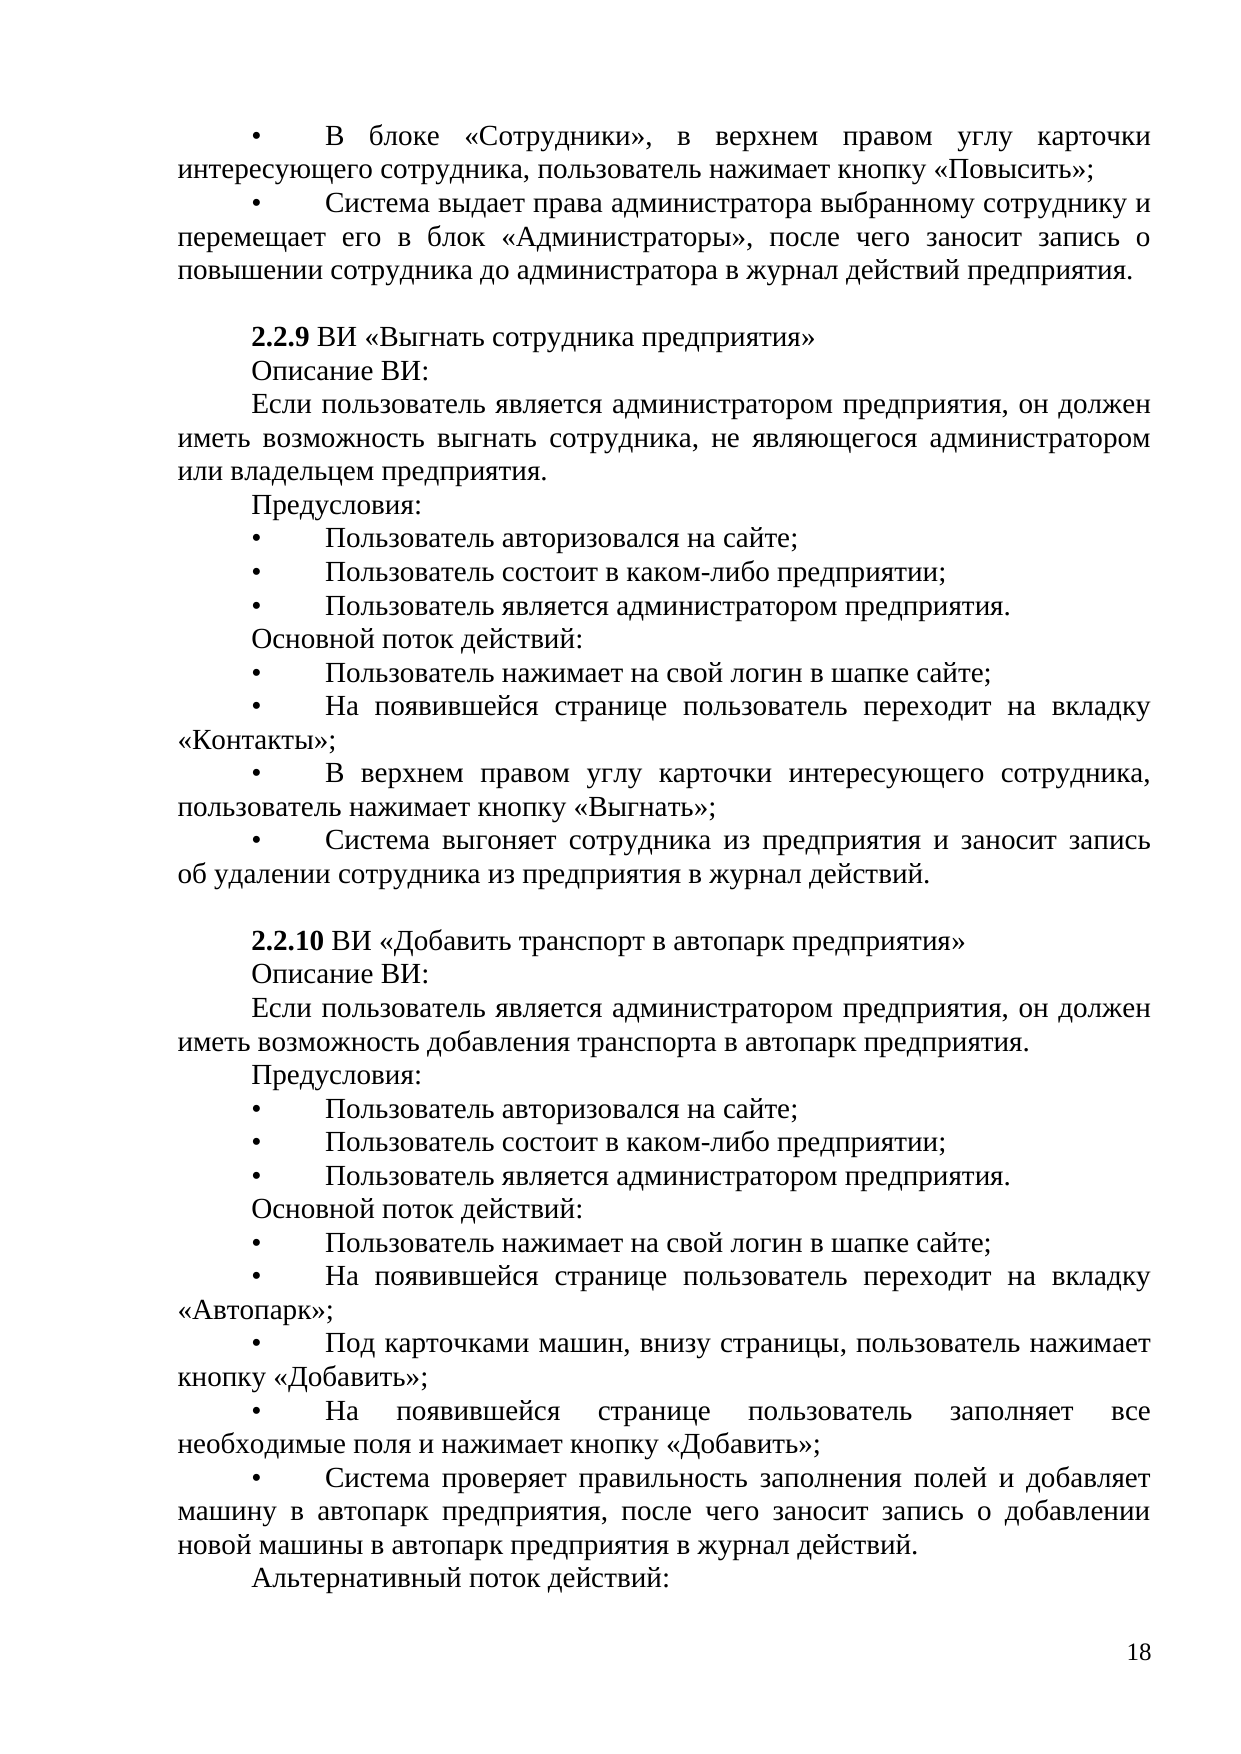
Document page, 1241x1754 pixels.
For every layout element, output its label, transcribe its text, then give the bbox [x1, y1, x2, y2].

list Пользователь авторизовался на сайте; [177, 521, 1152, 554]
text Предусловия: [177, 1057, 1152, 1091]
list Пользователь состоит в каком-либо предприятии; [177, 1124, 1152, 1158]
text Описание ВИ: [177, 957, 1152, 990]
subtitle 2.2.9 ВИ «Выгнать сотрудника предприятия» [177, 319, 1152, 353]
text Если пользователь является администратором предприятия, он должен иметь возможность добавления транспорта в автопарк предприятия. [177, 990, 1152, 1057]
list Пользователь авторизовался на сайте; [177, 1091, 1152, 1124]
list Пользователь является администратором предприятия. [177, 1158, 1152, 1191]
subtitle 2.2.10 ВИ «Добавить транспорт в автопарк предприятия» [177, 923, 1152, 957]
text Описание ВИ: [177, 353, 1152, 386]
list Система выдает права администратора выбранному сотруднику и перемещает его в блок «Администраторы», после чего заносит запись о повышении сотрудника до администратора в журнал действий предприятия. [177, 185, 1152, 286]
list В верхнем правом углу карточки интересующего сотрудника, пользователь нажимает кнопку «Выгнать»; [177, 755, 1152, 822]
list Основной поток действий: [251, 1191, 1152, 1225]
text Основной поток действий: [177, 621, 1152, 655]
text Если пользователь является администратором предприятия, он должен иметь возможность выгнать сотрудника, не являющегося администратором или владельцем предприятия. [177, 386, 1152, 487]
list На появившейся странице пользователь заполняет все необходимые поля и нажимает кнопку «Добавить»; [177, 1393, 1152, 1460]
list Пользователь нажимает на свой логин в шапке сайте; [177, 655, 1152, 688]
list Система выгоняет сотрудника из предприятия и заносит запись об удалении сотрудника из предприятия в журнал действий. [177, 822, 1152, 889]
list Пользователь является администратором предприятия. [177, 588, 1152, 621]
list На появившейся странице пользователь переходит на вкладку «Автопарк»; [177, 1258, 1152, 1326]
list Пользователь состоит в каком-либо предприятии; [177, 554, 1152, 588]
list Под карточками машин, внизу страницы, пользователь нажимает кнопку «Добавить»; [177, 1326, 1152, 1393]
text Альтернативный поток действий: [177, 1560, 1152, 1594]
text Предусловия: [177, 487, 1152, 521]
list Пользователь нажимает на свой логин в шапке сайте; [177, 1225, 1152, 1258]
list В блоке «Сотрудники», в верхнем правом углу карточки интересующего сотрудника, пользователь нажимает кнопку «Повысить»; [177, 118, 1152, 185]
list На появившейся странице пользователь переходит на вкладку «Контакты»; [177, 688, 1152, 755]
